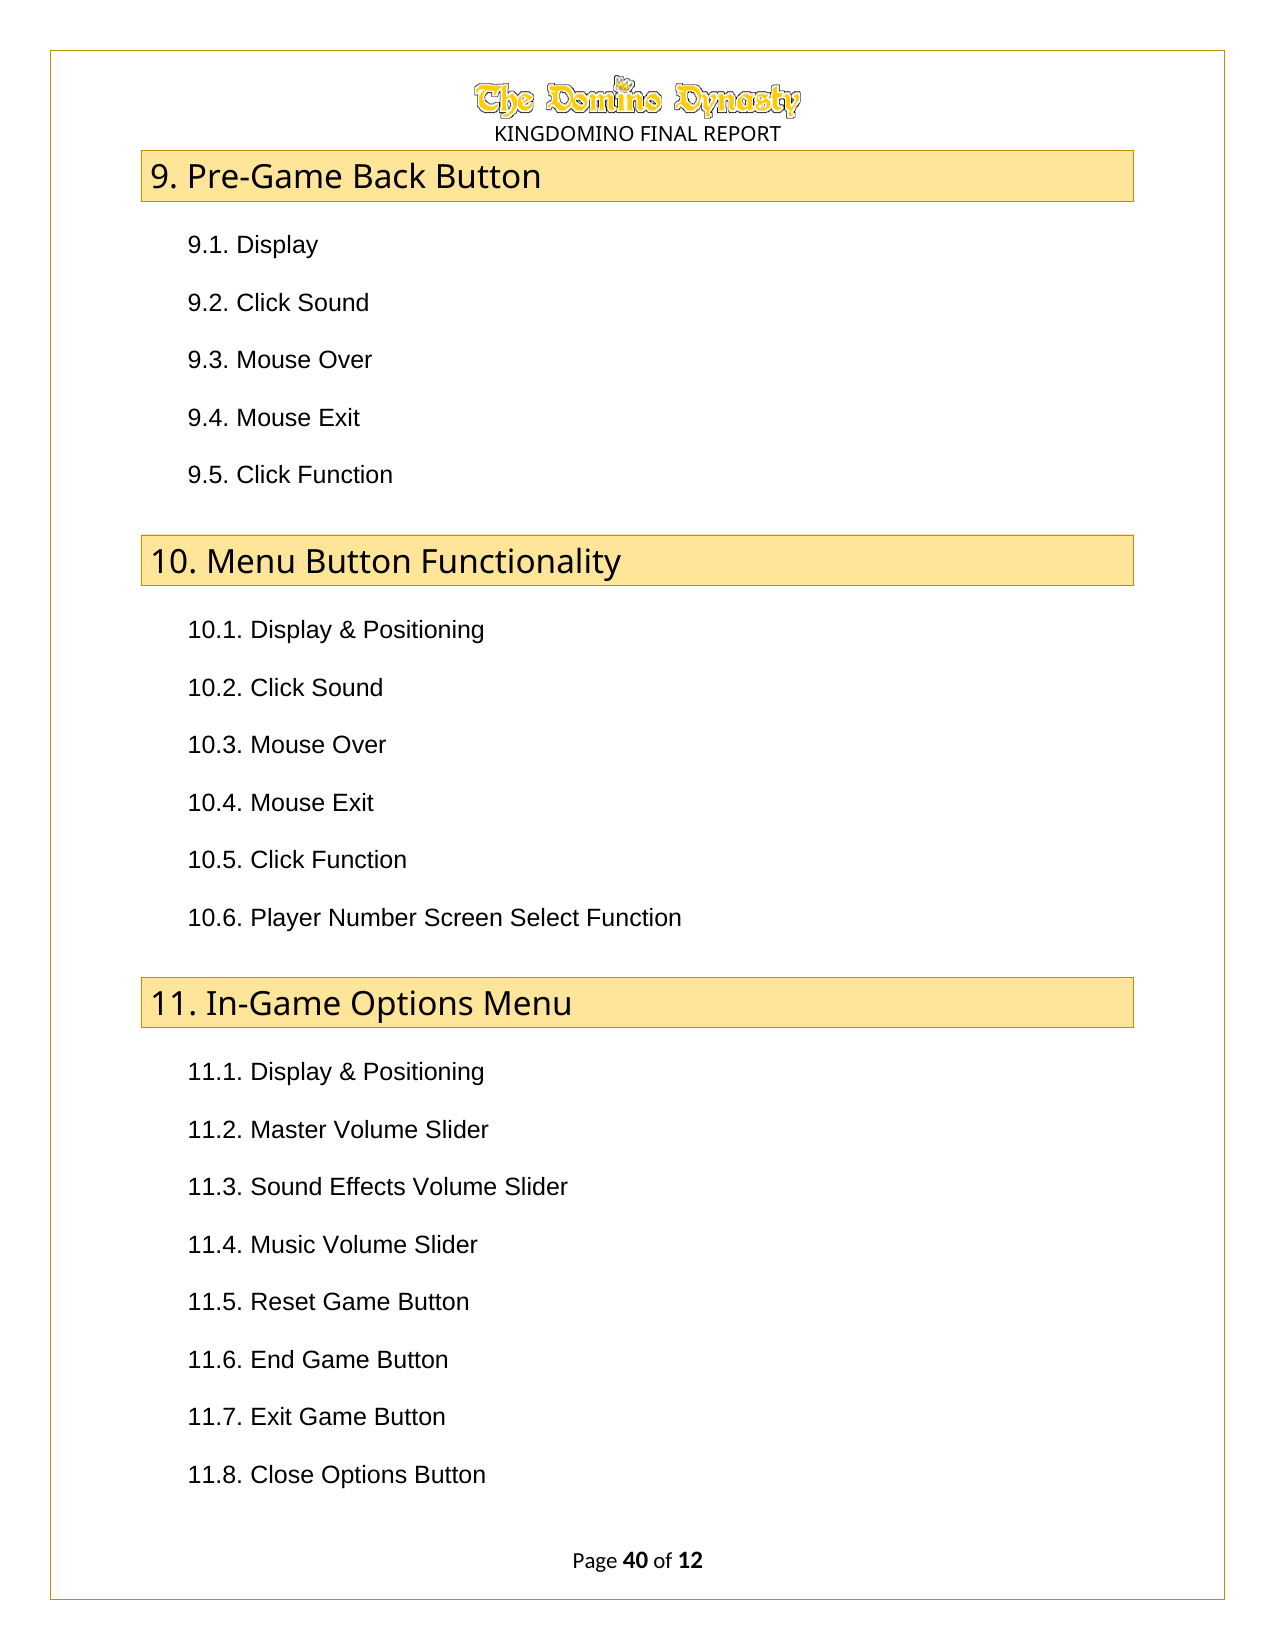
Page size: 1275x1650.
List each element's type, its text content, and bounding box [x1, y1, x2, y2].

list Player Number Screen Select Function [187, 902, 1125, 931]
list Click Function [187, 460, 1125, 489]
list Reset Game Button [187, 1287, 1125, 1316]
list Master Volume Slider [187, 1114, 1125, 1143]
list Click Sound [187, 288, 1125, 317]
subtitle 9. Pre-Game Back Button [142, 151, 1133, 201]
list Display [187, 230, 1125, 259]
subtitle 10. Menu Button Functionality [142, 536, 1133, 585]
subtitle 11. In-Game Options Menu [142, 978, 1133, 1027]
list Click Function [187, 845, 1125, 874]
list Music Volume Slider [187, 1229, 1125, 1258]
list End Game Button [187, 1344, 1125, 1373]
list Mouse Over [187, 730, 1125, 759]
list Sound Effects Volume Slider [187, 1172, 1125, 1201]
list Close Options Button [187, 1459, 1125, 1488]
list Mouse Over [187, 345, 1125, 374]
list Mouse Exit [187, 403, 1125, 432]
list Exit Game Button [187, 1402, 1125, 1431]
list Display & Positioning [187, 1057, 1125, 1086]
list Click Sound [187, 672, 1125, 701]
list Mouse Exit [187, 787, 1125, 816]
list Display & Positioning [187, 615, 1125, 644]
picture [470, 75, 805, 119]
